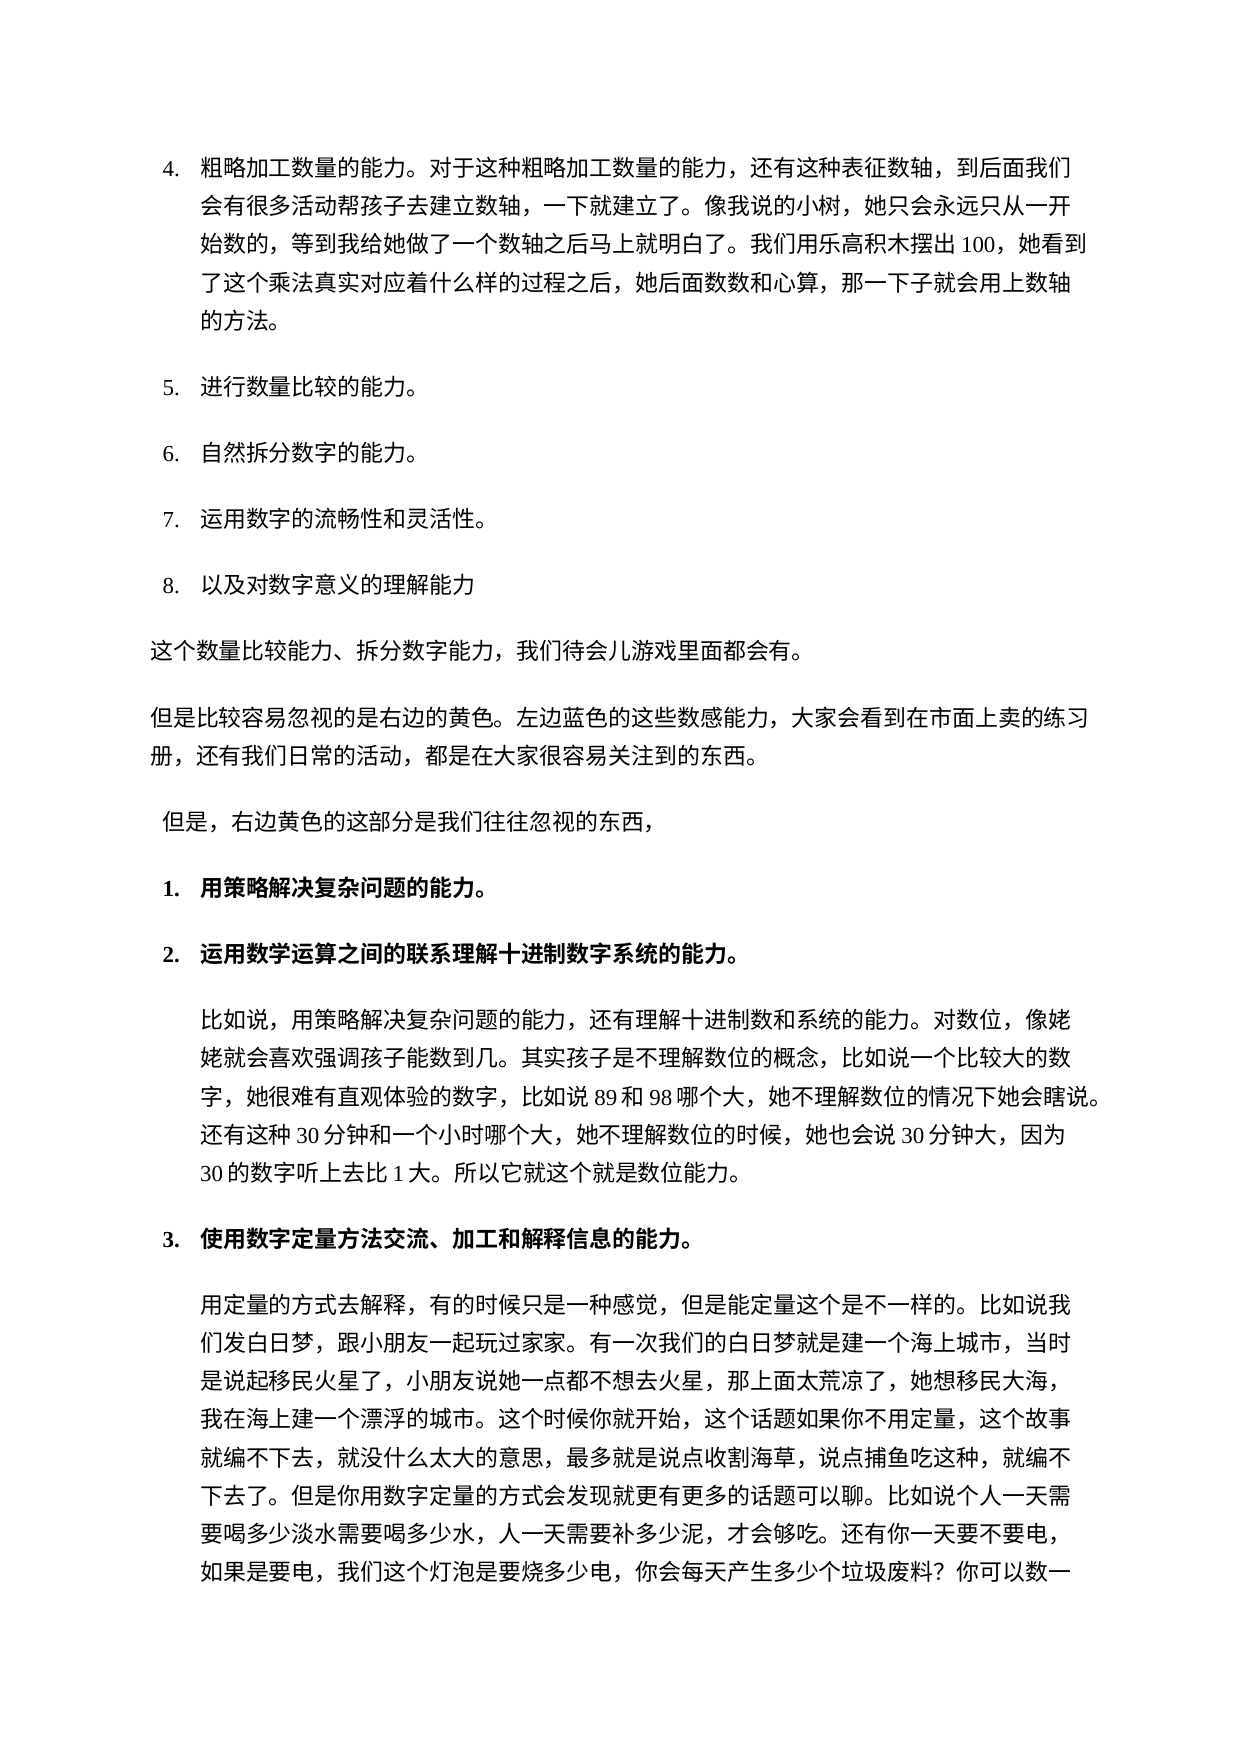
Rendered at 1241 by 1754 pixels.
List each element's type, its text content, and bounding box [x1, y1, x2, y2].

text 但是比较容易忽视的是右边的黄色。左边蓝色的这些数感能力，大家会看到在市面上卖的练习册，还有我们日常的活动，都是在大家很容易关注到的东西。 [150, 699, 1090, 771]
list 以及对数字意义的理解能力 [162, 567, 1090, 600]
list 运用数学运算之间的联系理解十进制数字系统的能力。 [162, 936, 1090, 969]
list 自然拆分数字的能力。 [162, 435, 1090, 468]
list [200, 1287, 1090, 1587]
list 使用数字定量方法交流、加工和解释信息的能力。 [162, 1221, 1090, 1254]
list 比如说，用策略解决复杂问题的能力，还有理解十进制数和系统的能力。对数位，像姥姥就会喜欢强调孩子能数到几。其实孩子是不理解数位的概念，比如说一个比较大的数字，她很难有直观体验的数字，比如说89和98哪个大，她不理解数位的情况下她会瞎说。还有这种30分钟和一个小时哪个大，她不理解数位的时候，她也会说30分钟大，因为30的数字听上去比1大。所以它就这个就是数位能力。 [200, 1002, 1090, 1188]
list 用策略解决复杂问题的能力。 [162, 870, 1090, 903]
text 这个数量比较能力、拆分数字能力，我们待会儿游戏里面都会有。 [150, 633, 1090, 666]
list 运用数字的流畅性和灵活性。 [162, 501, 1090, 534]
list 粗略加工数量的能力。对于这种粗略加工数量的能力，还有这种表征数轴，到后面我们会有很多活动帮孩子去建立数轴，一下就建立了。像我说的小树，她只会永远只从一开始数的，等到我给她做了一个数轴之后马上就明白了。我们用乐高积木摆出100，她看到了这个乘法真实对应着什么样的过程之后，她后面数数和心算，那一下子就会用上数轴的方法。 [162, 150, 1090, 336]
list 进行数量比较的能力。 [162, 369, 1090, 402]
text 但是，右边黄色的这部分是我们往往忽视的东西， [162, 804, 1090, 837]
